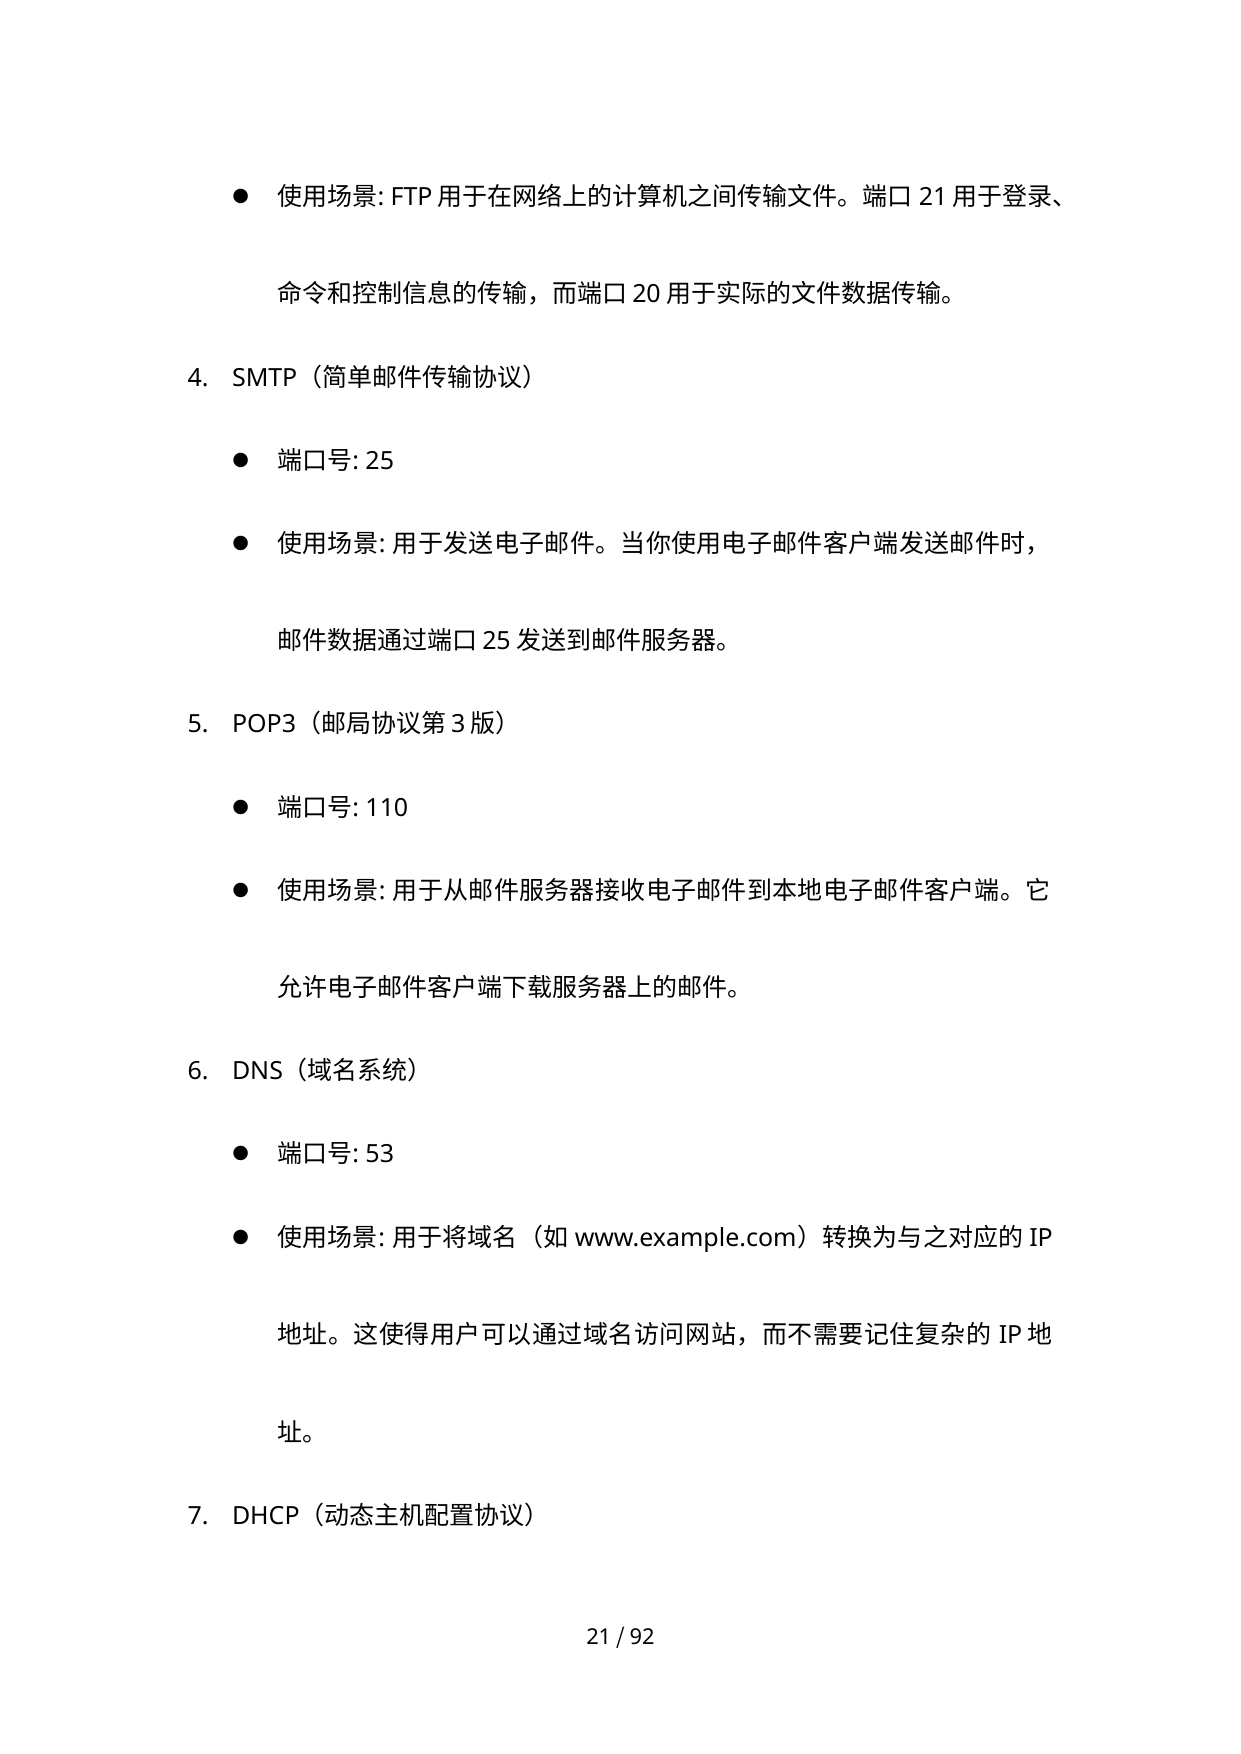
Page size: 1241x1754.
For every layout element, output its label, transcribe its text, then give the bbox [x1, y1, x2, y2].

list POP3（邮局协议第3版） [187, 689, 1053, 754]
list 端口号: 110 [231, 773, 1053, 838]
list SMTP（简单邮件传输协议） [187, 343, 1053, 408]
list 端口号: 25 [231, 426, 1053, 491]
list 使用场景: 用于发送电子邮件。当你使用电子邮件客户端发送邮件时，邮件数据通过端口25发送到邮件服务器。 [231, 509, 1053, 671]
list DHCP（动态主机配置协议） [187, 1481, 1053, 1546]
list 使用场景: 用于从邮件服务器接收电子邮件到本地电子邮件客户端。它允许电子邮件客户端下载服务器上的邮件。 [231, 856, 1053, 1018]
list 使用场景: FTP用于在网络上的计算机之间传输文件。端口21用于登录、命令和控制信息的传输，而端口20用于实际的文件数据传输。 [231, 162, 1053, 324]
list 使用场景: 用于将域名（如 www.example.com）转换为与之对应的IP地址。这使得用户可以通过域名访问网站，而不需要记住复杂的IP地址。 [231, 1203, 1053, 1463]
list 端口号: 53 [231, 1119, 1053, 1184]
list DNS（域名系统） [187, 1036, 1053, 1101]
